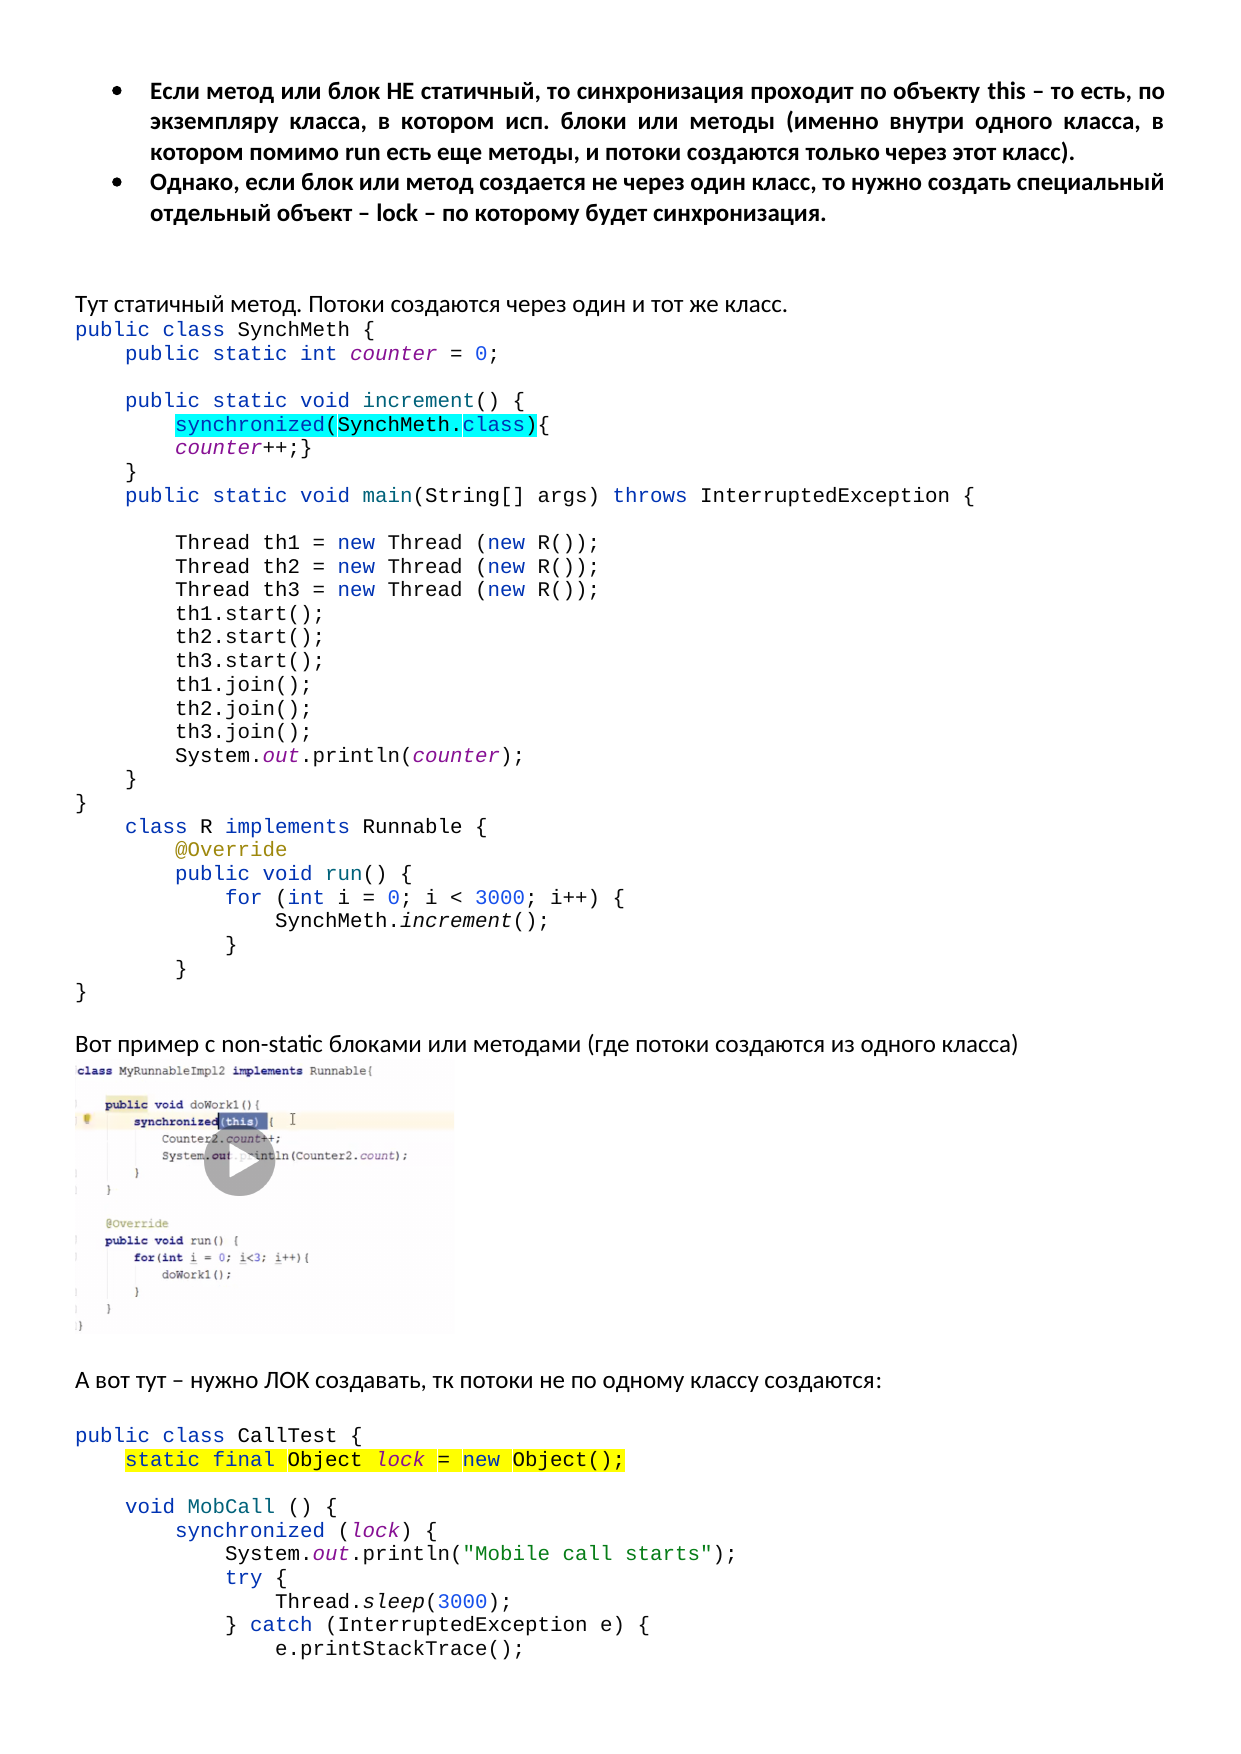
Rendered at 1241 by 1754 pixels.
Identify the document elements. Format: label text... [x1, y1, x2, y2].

list Если метод или блок НЕ статичный, то синхронизация проходит по объекту this – то есть, по экземпляру класса, в котором исп. блоки или методы (именно внутри одного класса, в котором помимо run есть еще методы, и потоки создаются только через этот класс). [112, 75, 1165, 167]
picture [75, 1059, 455, 1334]
text Тут статичный метод. Потоки создаются через один и тот же класс. [75, 289, 1165, 319]
list Однако, если блок или метод создается не через один класс, то нужно создать специальный отдельный объект – lock – по которому будет синхронизация. [112, 167, 1165, 228]
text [75, 1425, 1165, 1662]
text А вот тут – нужно ЛОК создавать, тк потоки не по одному классу создаются: [75, 1364, 1165, 1395]
text public class SynchMeth { public static int counter = 0; public static void increment() { synchronized(SynchMeth.class){ counter++;} } public static void main(String[] args) throws InterruptedException { Thread th1 = new Thread (new R()); Thread th2 = new Thread (new R()); Thread th3 = new Thread (new R()); th1.start(); th2.start(); th3.start(); th1.join(); th2.join(); th3.join(); System.out.println(counter); } } class R implements Runnable { @Override public void run() { for (int i = 0; i < 3000; i++) { SynchMeth.increment(); } } } [75, 319, 1165, 1005]
text Вот пример с non-static блоками или методами (где потоки создаются из одного класса) [75, 1028, 1165, 1059]
